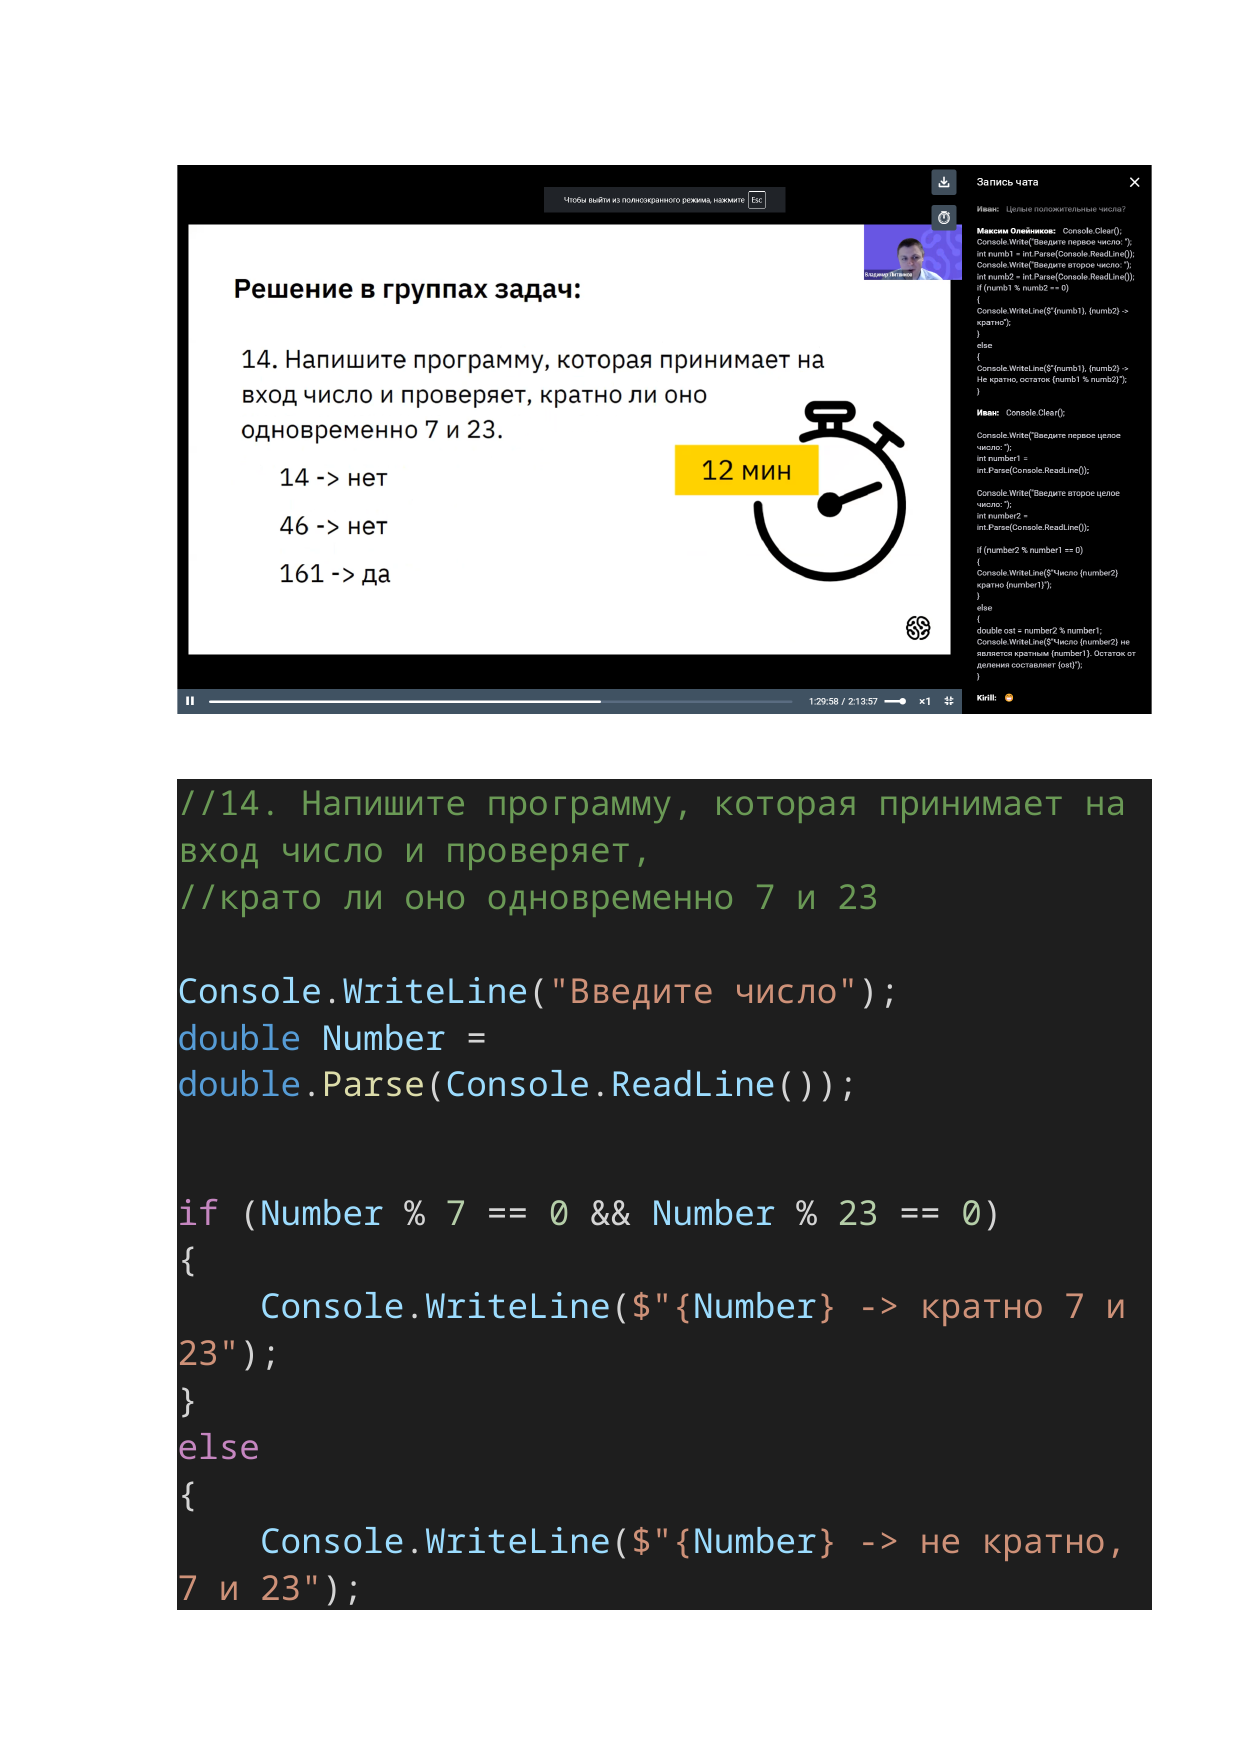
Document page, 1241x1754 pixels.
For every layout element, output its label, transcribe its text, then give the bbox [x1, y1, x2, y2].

text if (Number % 7 == 0 && Number % 23 == 0) [177, 1188, 1152, 1235]
text } [177, 1376, 1152, 1423]
text Console.WriteLine($"{Number} -> кратно 7 и 23"); [177, 1282, 1152, 1376]
text else [177, 1423, 1152, 1469]
text { [177, 1469, 1152, 1516]
text //14. Напишите программу, которая принимает на вход число и проверяет, [177, 779, 1152, 873]
picture [177, 165, 1152, 714]
text Console.WriteLine($"{Number} -> не кратно, 7 и 23"); [177, 1516, 1152, 1610]
text double Number = double.Parse(Console.ReadLine()); [177, 1013, 1152, 1107]
text { [177, 1235, 1152, 1282]
text //крато ли оно одновременно 7 и 23 [177, 873, 1152, 919]
text Console.WriteLine("Введите число"); [177, 966, 1152, 1013]
